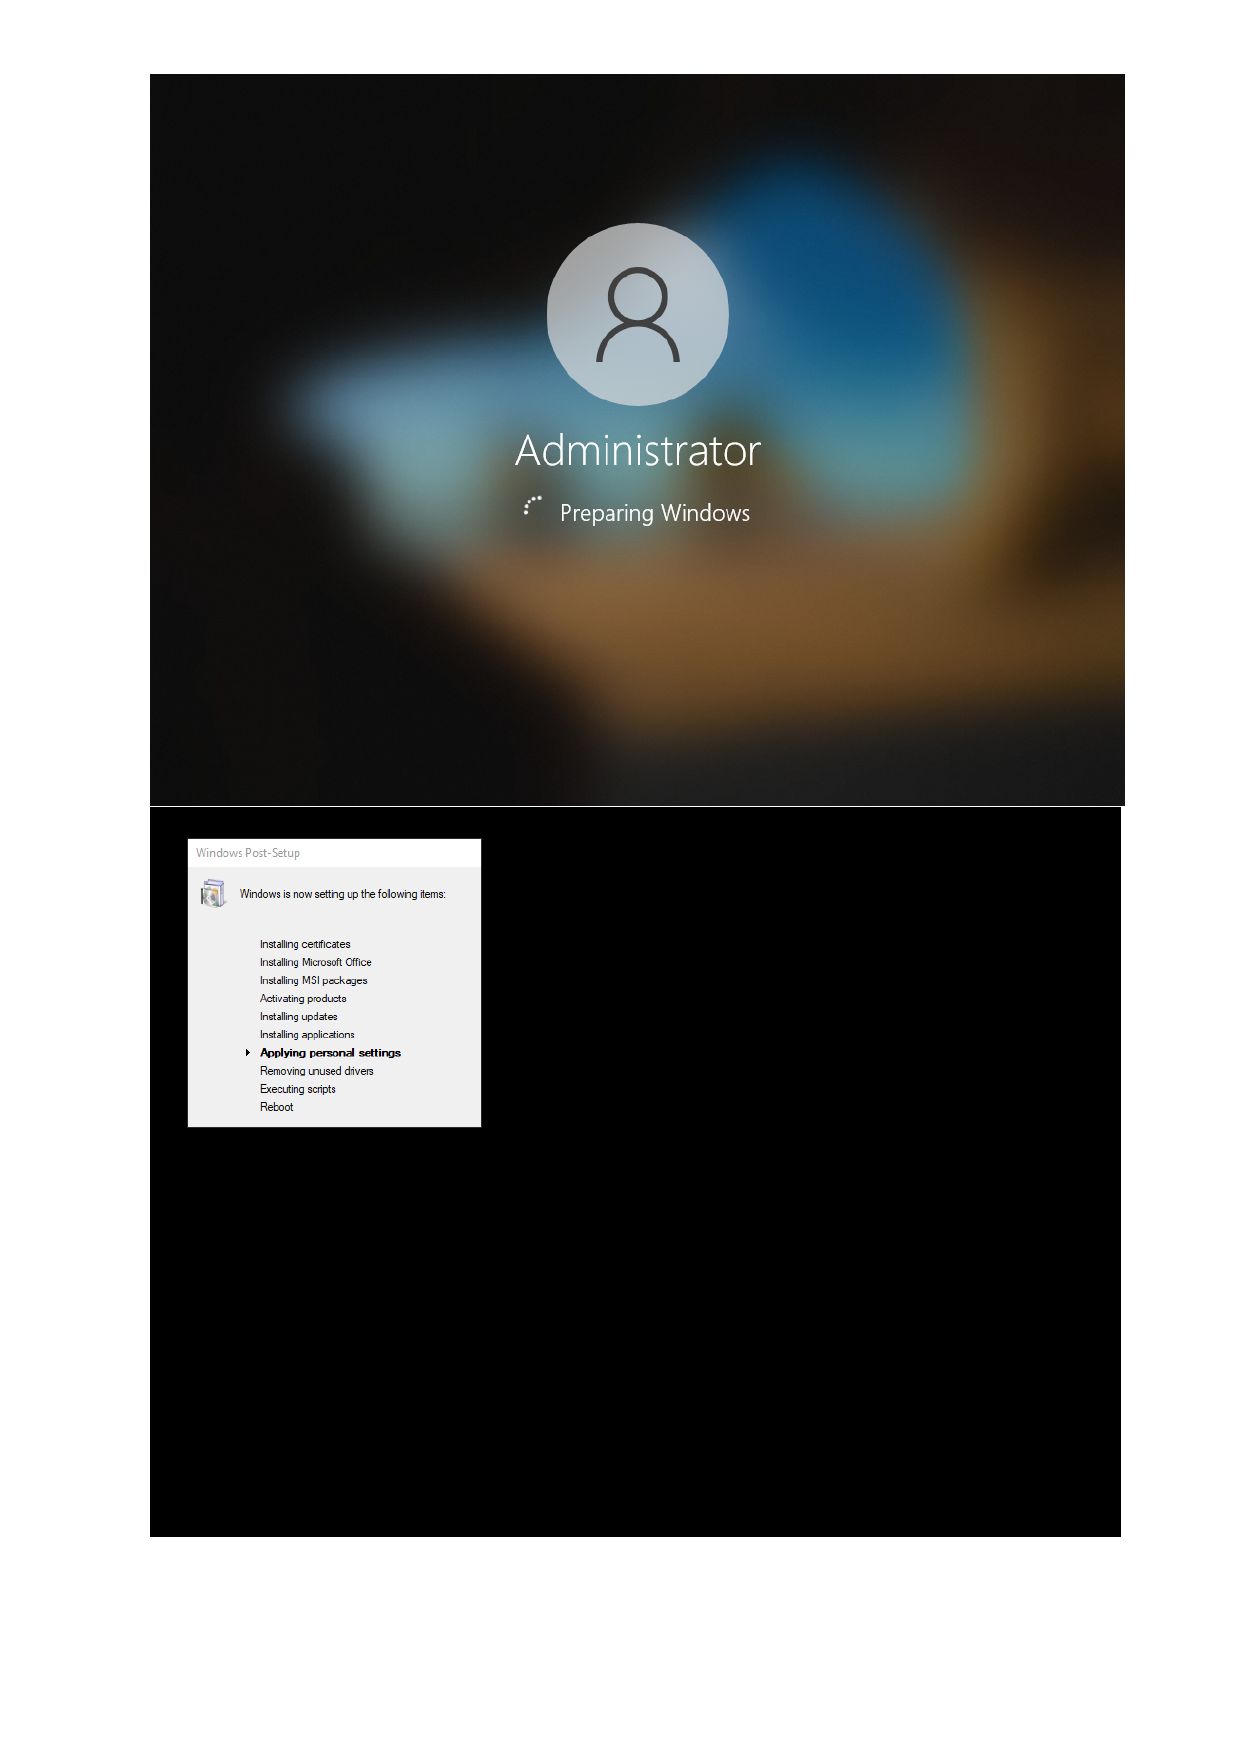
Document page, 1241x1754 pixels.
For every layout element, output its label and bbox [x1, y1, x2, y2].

picture [150, 74, 1125, 806]
picture [150, 807, 1121, 1537]
